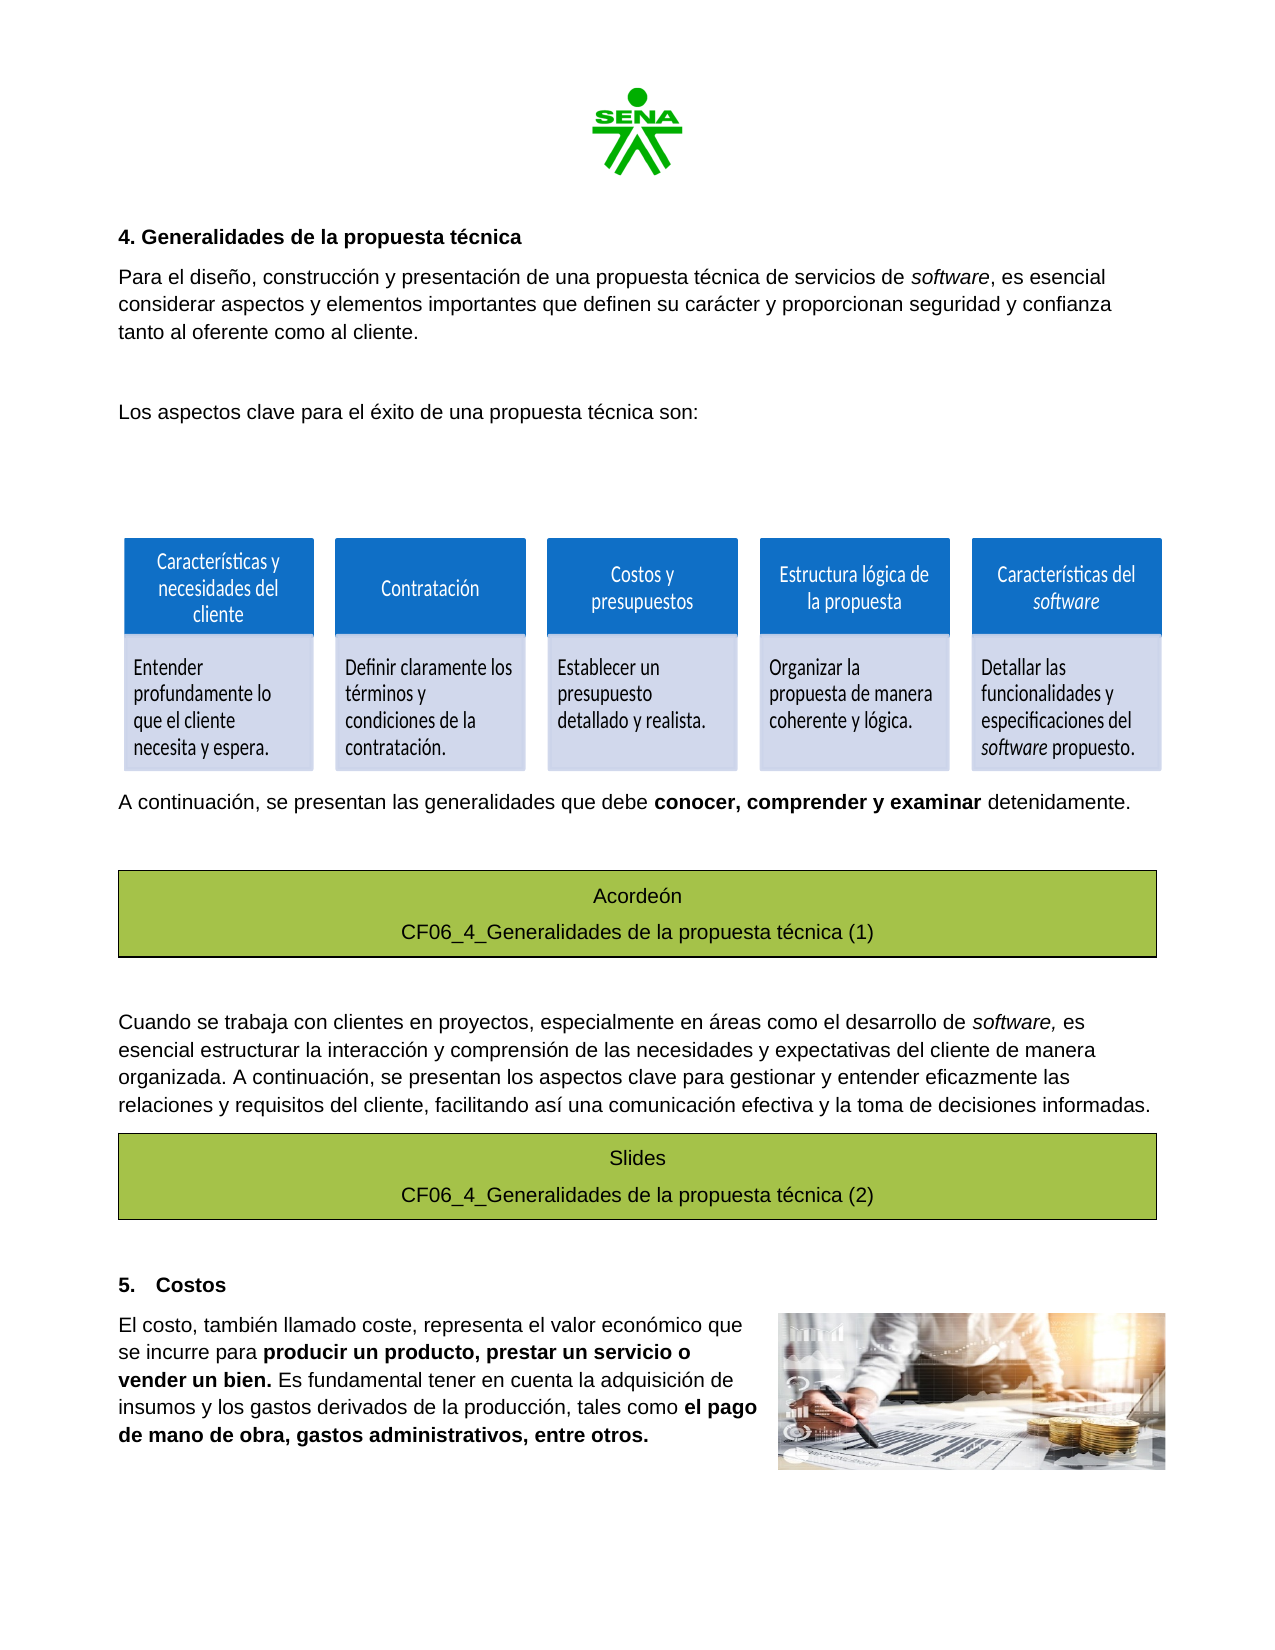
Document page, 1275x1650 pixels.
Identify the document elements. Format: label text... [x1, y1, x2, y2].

table_header Acordeón CF06_4_Generalidades de la propuesta técnica (1) [119, 871, 1156, 956]
text 4. Generalidades de la propuesta técnica [118, 225, 1157, 249]
text A continuación, se presentan las generalidades que debe conocer, comprender y examinar detenidamente. [118, 790, 1157, 814]
picture [778, 1313, 1166, 1470]
list Costos [118, 1272, 1157, 1296]
table_header Slides CF06_4_Generalidades de la propuesta técnica (2) [119, 1134, 1156, 1219]
picture [592, 87, 683, 176]
text Los aspectos clave para el éxito de una propuesta técnica son: [118, 400, 1157, 424]
text Para el diseño, construcción y presentación de una propuesta técnica de servicios de software, es esencial considerar aspectos y elementos importantes que definen su carácter y proporcionan seguridad y confianza tanto al oferente como al cliente. [118, 265, 1157, 344]
text Cuando se trabaja con clientes en proyectos, especialmente en áreas como el desarrollo de software, es esencial estructurar la interacción y comprensión de las necesidades y expectativas del cliente de manera organizada. A continuación, se presentan los aspectos clave para gestionar y entender eficazmente las relaciones y requisitos del cliente, facilitando así una comunicación efectiva y la toma de decisiones informadas. [118, 1010, 1157, 1116]
